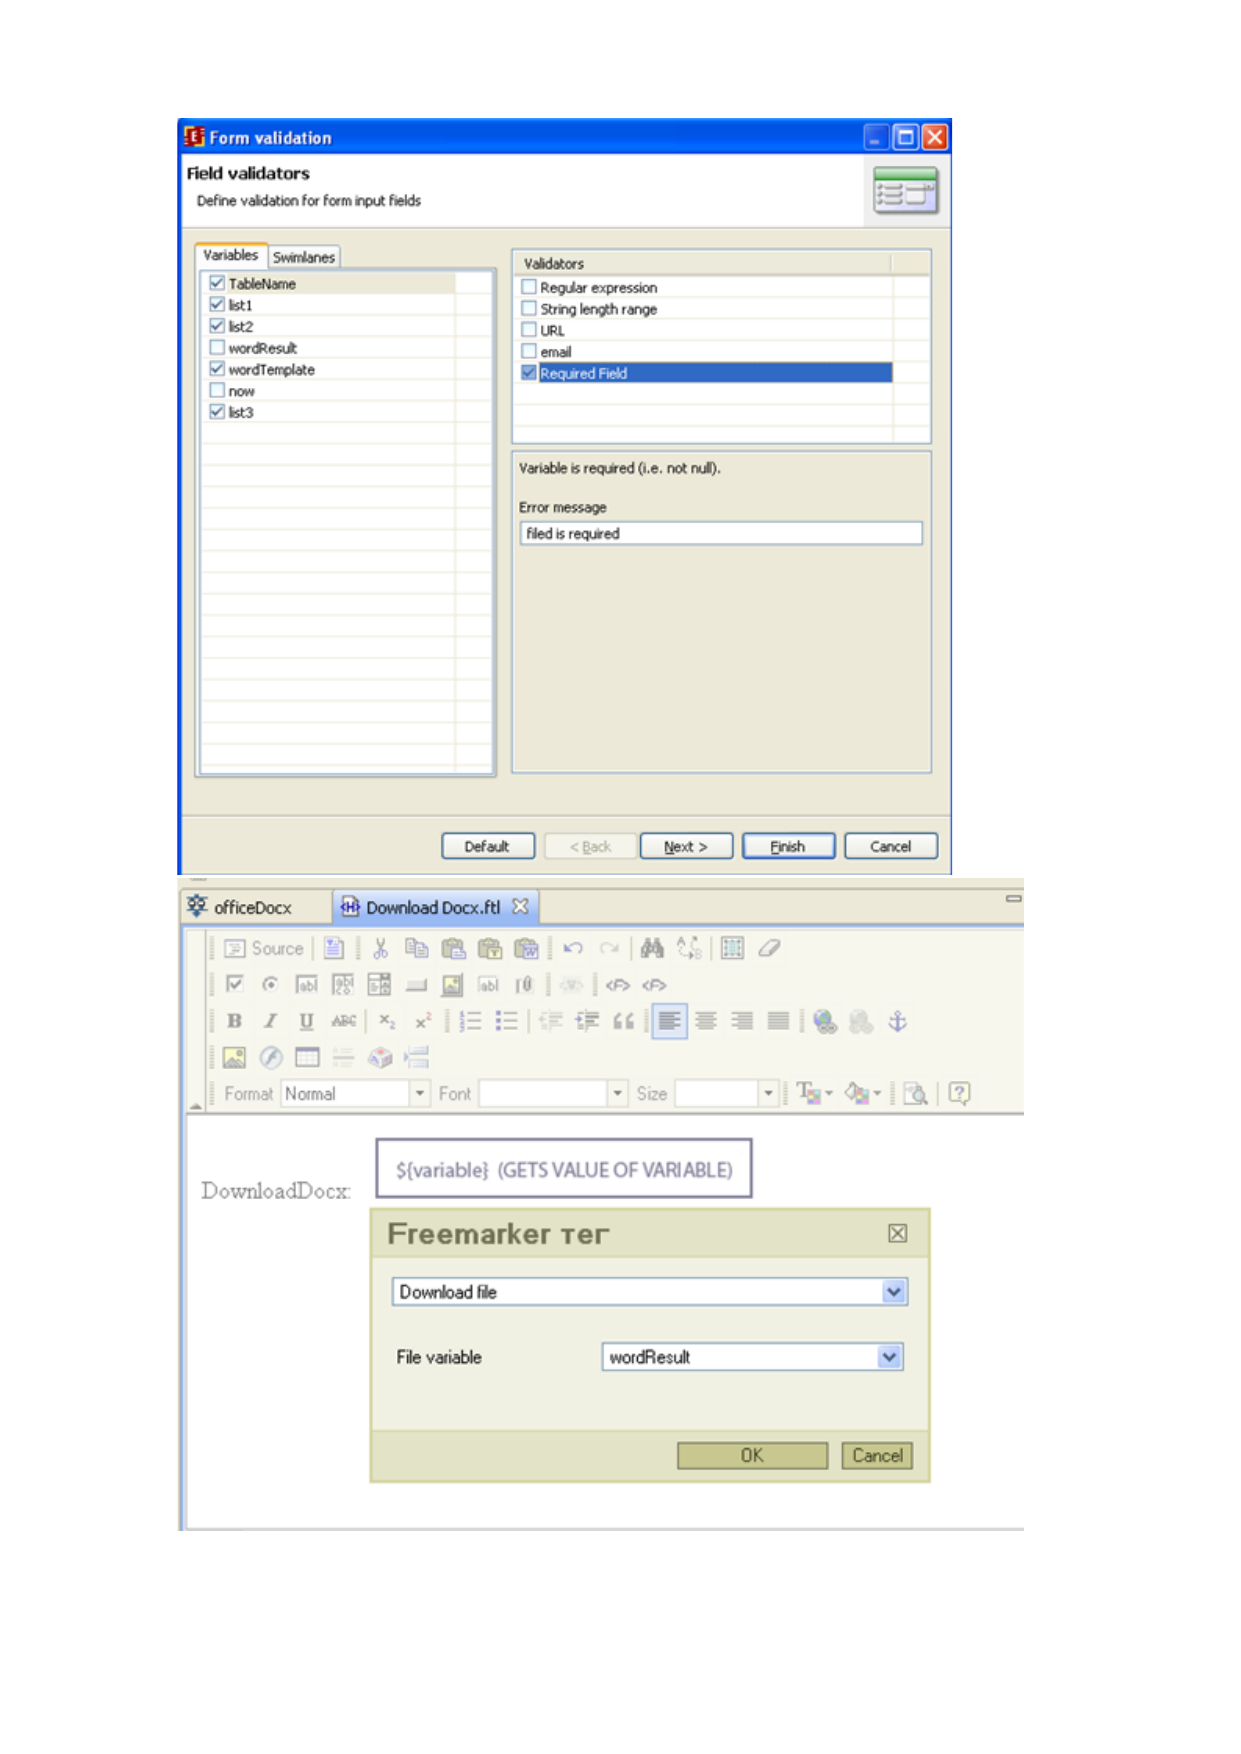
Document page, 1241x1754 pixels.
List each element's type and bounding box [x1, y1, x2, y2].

picture [177, 118, 953, 875]
picture [177, 878, 1024, 1531]
